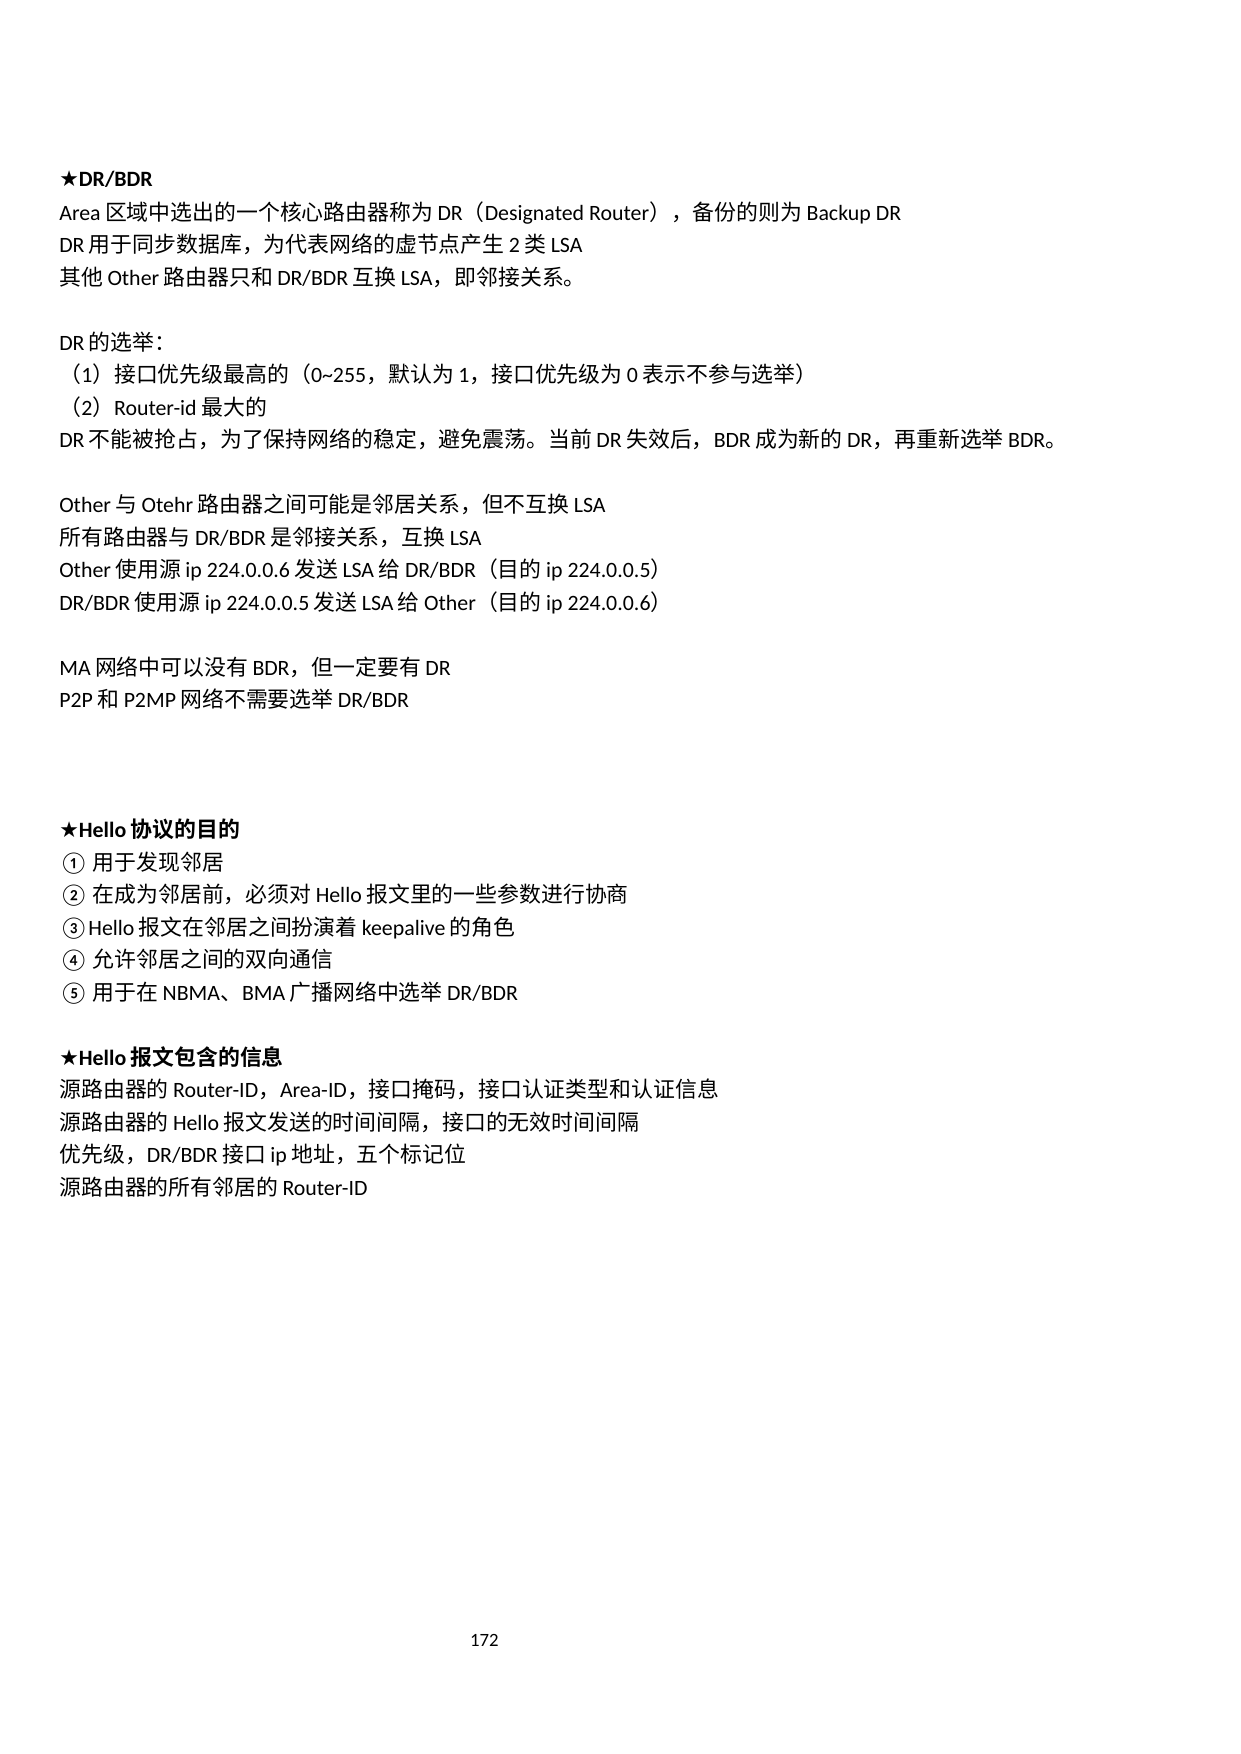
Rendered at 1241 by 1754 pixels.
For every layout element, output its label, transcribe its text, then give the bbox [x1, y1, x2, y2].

text 源路由器的Hello报文发送的时间间隔，接口的无效时间间隔 [59, 1104, 1181, 1137]
text DR的选举： [59, 324, 1181, 357]
text ★DR/BDR [59, 162, 1181, 194]
text Area区域中选出的一个核心路由器称为DR（Designated Router），备份的则为Backup DR [59, 194, 1181, 227]
text ②在成为邻居前，必须对Hello报文里的一些参数进行协商 [59, 877, 1181, 909]
text Other与Otehr路由器之间可能是邻居关系，但不互换LSA [59, 487, 1181, 519]
text DR不能被抢占，为了保持网络的稳定，避免震荡。当前DR失效后，BDR成为新的DR，再重新选举BDR。 [59, 422, 1181, 454]
text ③Hello报文在邻居之间扮演着keepalive的角色 [59, 909, 1181, 942]
text Other使用源ip 224.0.0.6发送LSA给DR/BDR（目的ip 224.0.0.5） [59, 552, 1181, 584]
text P2P和P2MP网络不需要选举DR/BDR [59, 682, 1181, 714]
text ⑤用于在NBMA、BMA广播网络中选举DR/BDR [59, 974, 1181, 1007]
text 所有路由器与DR/BDR是邻接关系，互换LSA [59, 519, 1181, 552]
text 源路由器的所有邻居的Router-ID [59, 1169, 1181, 1202]
text 其他Other路由器只和DR/BDR互换LSA，即邻接关系。 [59, 259, 1181, 292]
text （2）Router-id最大的 [59, 389, 1181, 422]
text 源路由器的Router-ID，Area-ID，接口掩码，接口认证类型和认证信息 [59, 1072, 1181, 1104]
text ④允许邻居之间的双向通信 [59, 942, 1181, 974]
text ★Hello报文包含的信息 [59, 1039, 1181, 1072]
text ①用于发现邻居 [59, 844, 1181, 877]
text DR/BDR使用源ip 224.0.0.5发送LSA给Other（目的ip 224.0.0.6） [59, 584, 1181, 617]
text 优先级，DR/BDR接口ip地址，五个标记位 [59, 1137, 1181, 1169]
text MA网络中可以没有BDR，但一定要有DR [59, 649, 1181, 682]
text DR用于同步数据库，为代表网络的虚节点产生2类LSA [59, 227, 1181, 259]
text （1）接口优先级最高的（0~255，默认为1，接口优先级为0表示不参与选举） [59, 357, 1181, 389]
text ★Hello协议的目的 [59, 812, 1181, 844]
